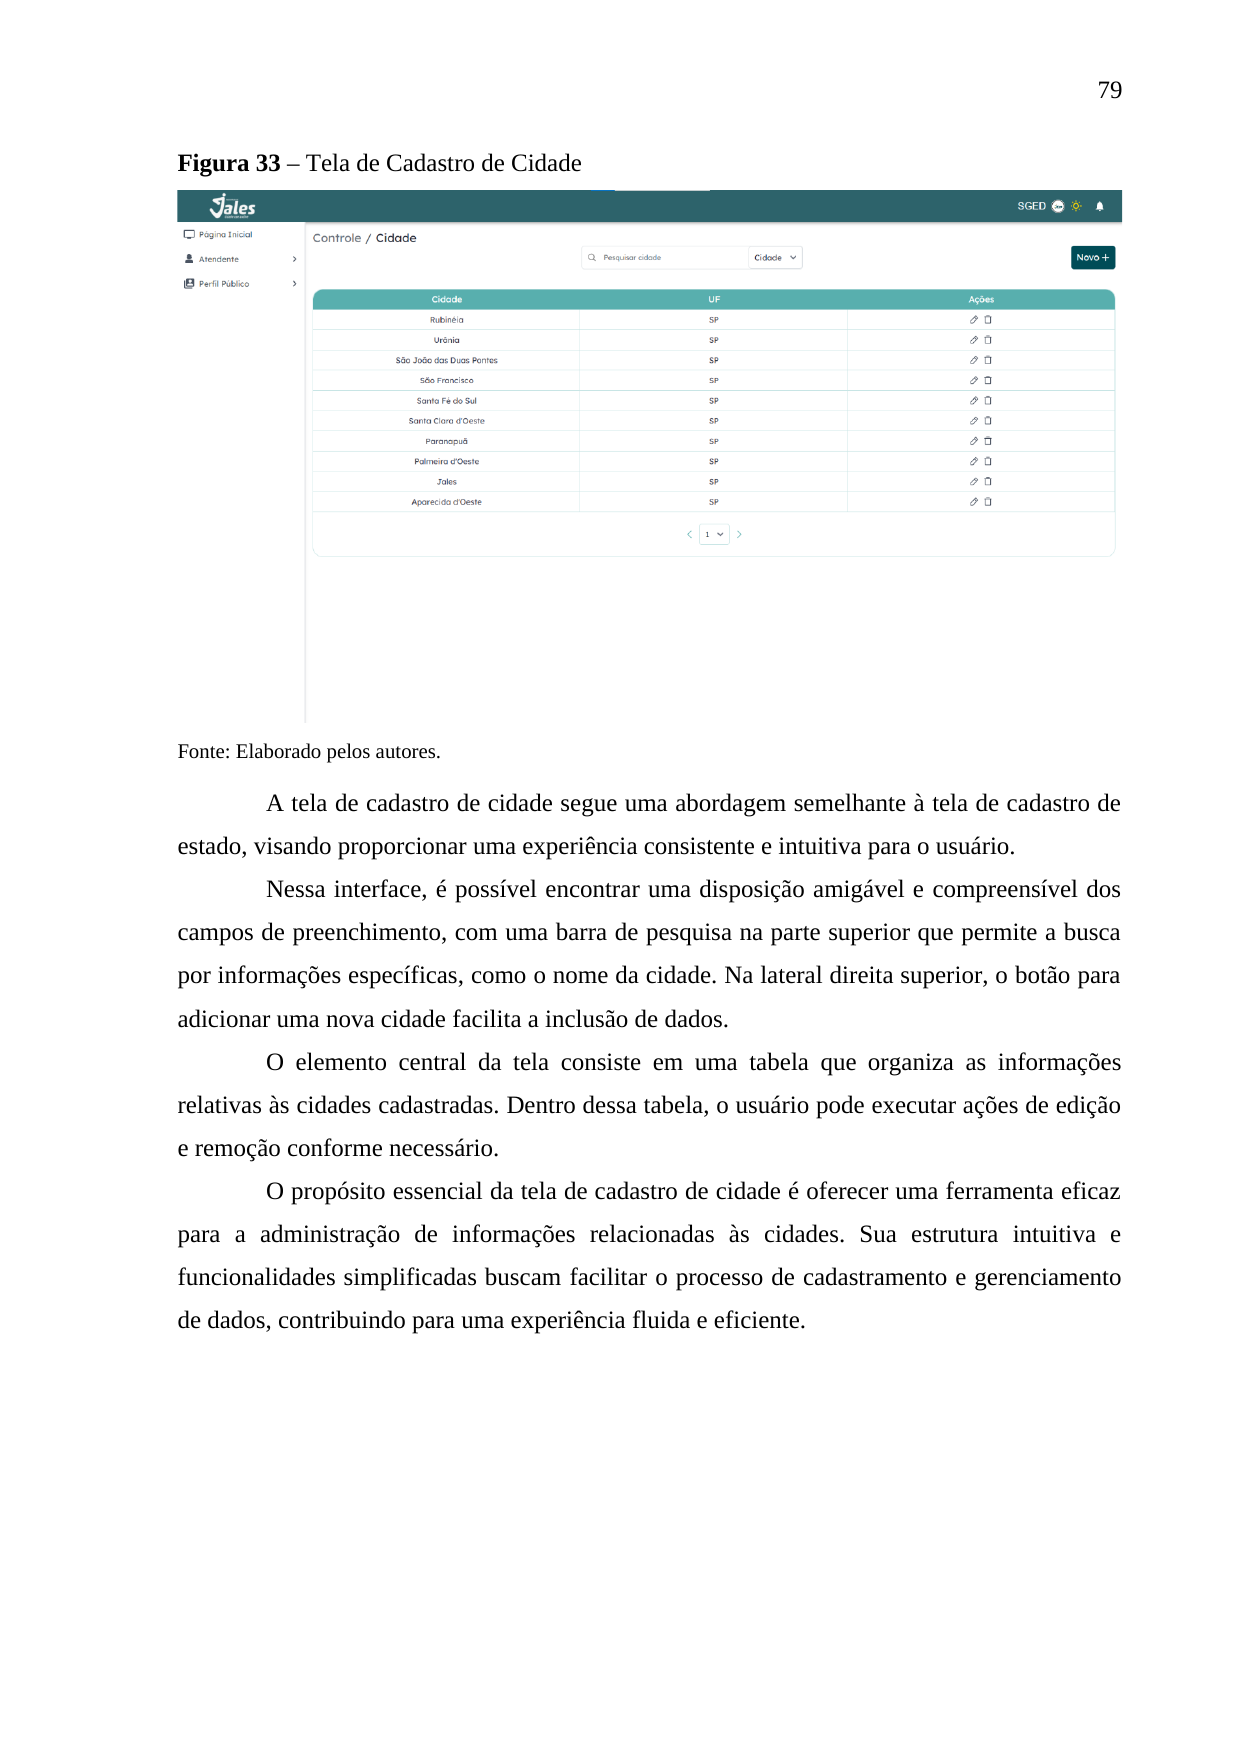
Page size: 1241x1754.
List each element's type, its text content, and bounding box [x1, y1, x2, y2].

text O propósito essencial da tela de cadastro de cidade é oferecer uma ferramenta eficaz para a administração de informações relacionadas às cidades. Sua estrutura intuitiva e funcionalidades simplificadas buscam facilitar o processo de cadastramento e gerenciamento de dados, contribuindo para uma experiência fluida e eficiente. [177, 1176, 1122, 1334]
picture [177, 190, 1123, 723]
text A tela de cadastro de cidade segue uma abordagem semelhante à tela de cadastro de estado, visando proporcionar uma experiência consistente e intuitiva para o usuário. [177, 788, 1122, 860]
text Fonte: Elaborado pelos autores. [177, 737, 1122, 763]
text Nessa interface, é possível encontrar uma disposição amigável e compreensível dos campos de preenchimento, com uma barra de pesquisa na parte superior que permite a busca por informações específicas, como o nome da cidade. Na lateral direita superior, o botão para adicionar uma nova cidade facilita a inclusão de dados. [177, 874, 1122, 1032]
text O elemento central da tela consiste em uma tabela que organiza as informações relativas às cidades cadastradas. Dentro dessa tabela, o usuário pode executar ações de edição e remoção conforme necessário. [177, 1047, 1122, 1162]
